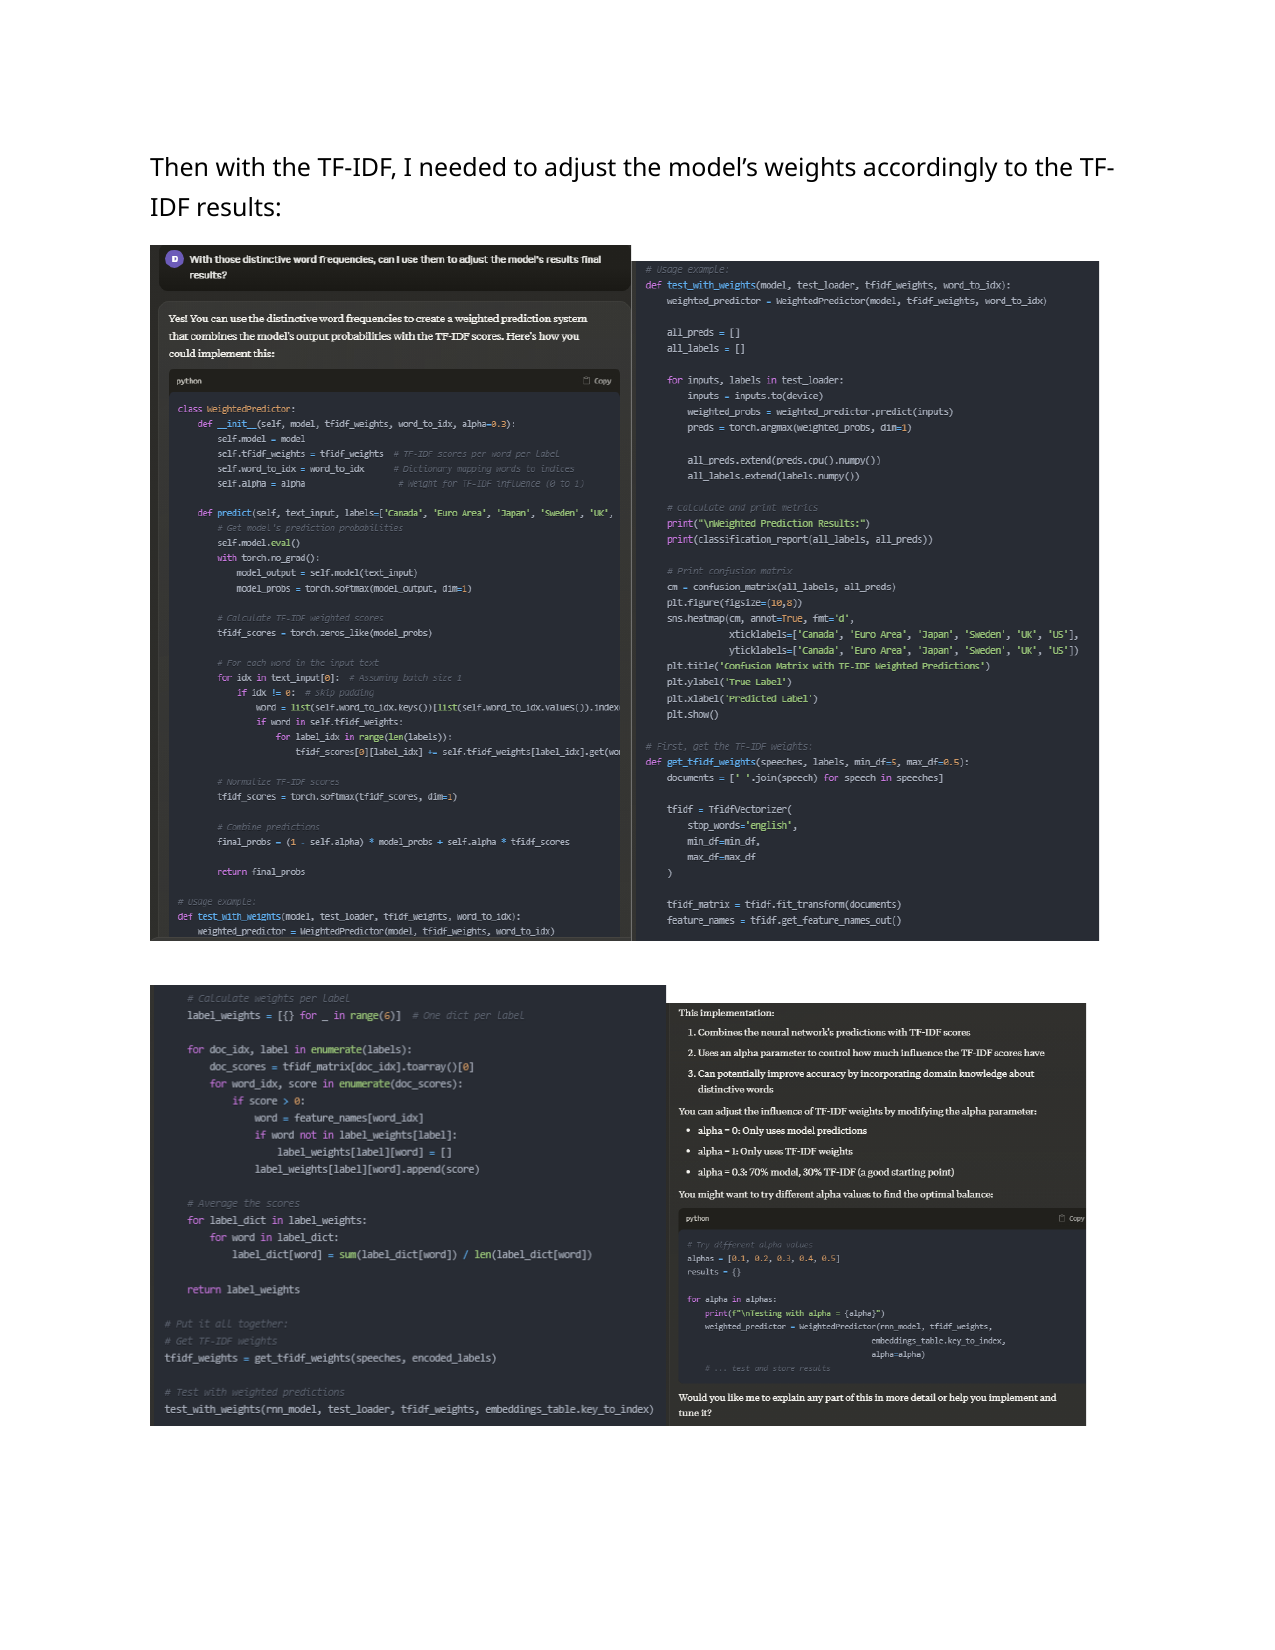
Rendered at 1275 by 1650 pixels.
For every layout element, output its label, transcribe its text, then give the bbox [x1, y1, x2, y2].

text Then with the TF-IDF, I needed to adjust the model’s weights accordingly to the TF-IDF results: [150, 150, 1125, 223]
picture [150, 245, 1100, 941]
picture [150, 985, 1087, 1426]
